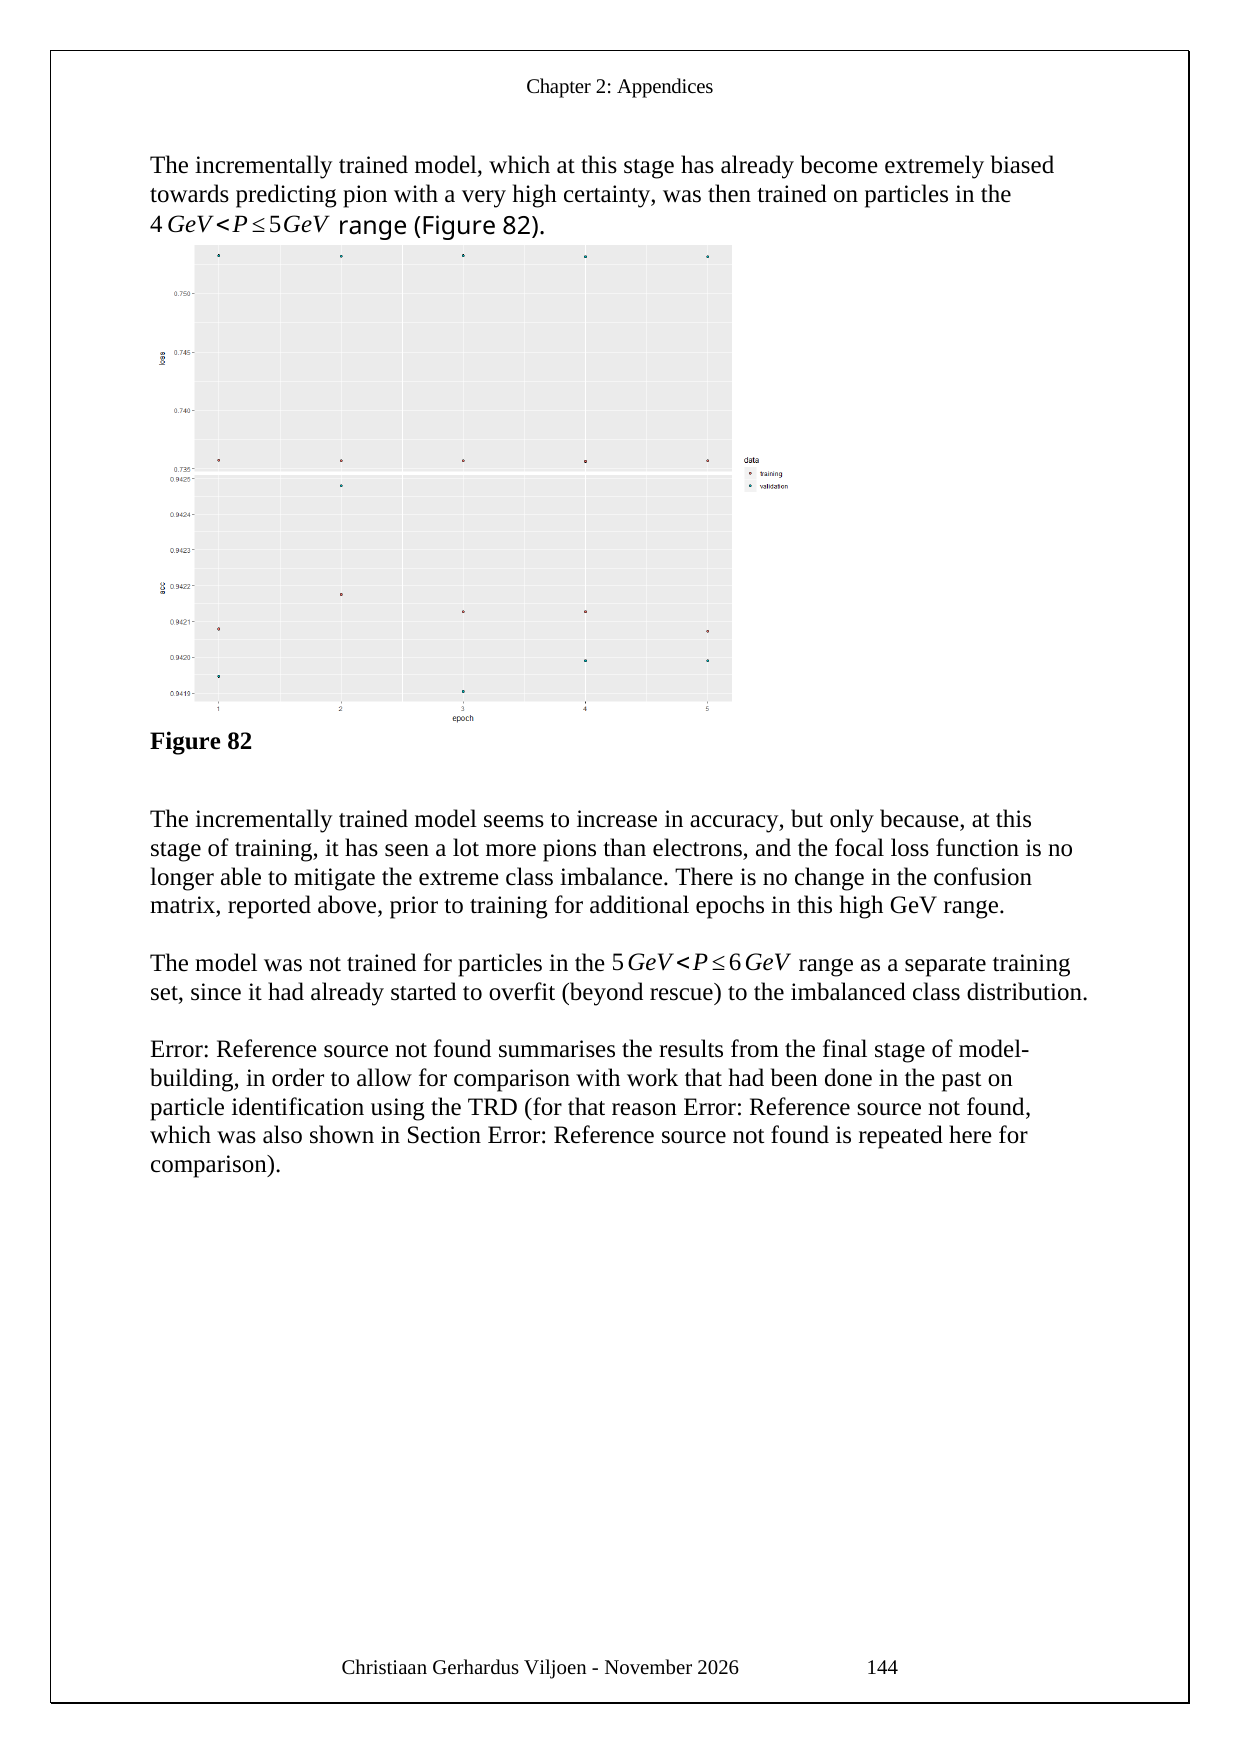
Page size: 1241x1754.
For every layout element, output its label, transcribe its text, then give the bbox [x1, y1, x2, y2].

text The model was not trained for particles in the range as a separate training set, since it had already started to overfit (beyond rescue) to the imbalanced class distribution. [150, 948, 1089, 1006]
text The incrementally trained model seems to increase in accuracy, but only because, at this stage of training, it has seen a lot more pions than electrons, and the focal loss function is no longer able to mitigate the extreme class imbalance. There is no change in the confusion matrix, reported above, prior to training for additional epochs in this high GeV range. [150, 804, 1089, 919]
picture [150, 241, 796, 726]
